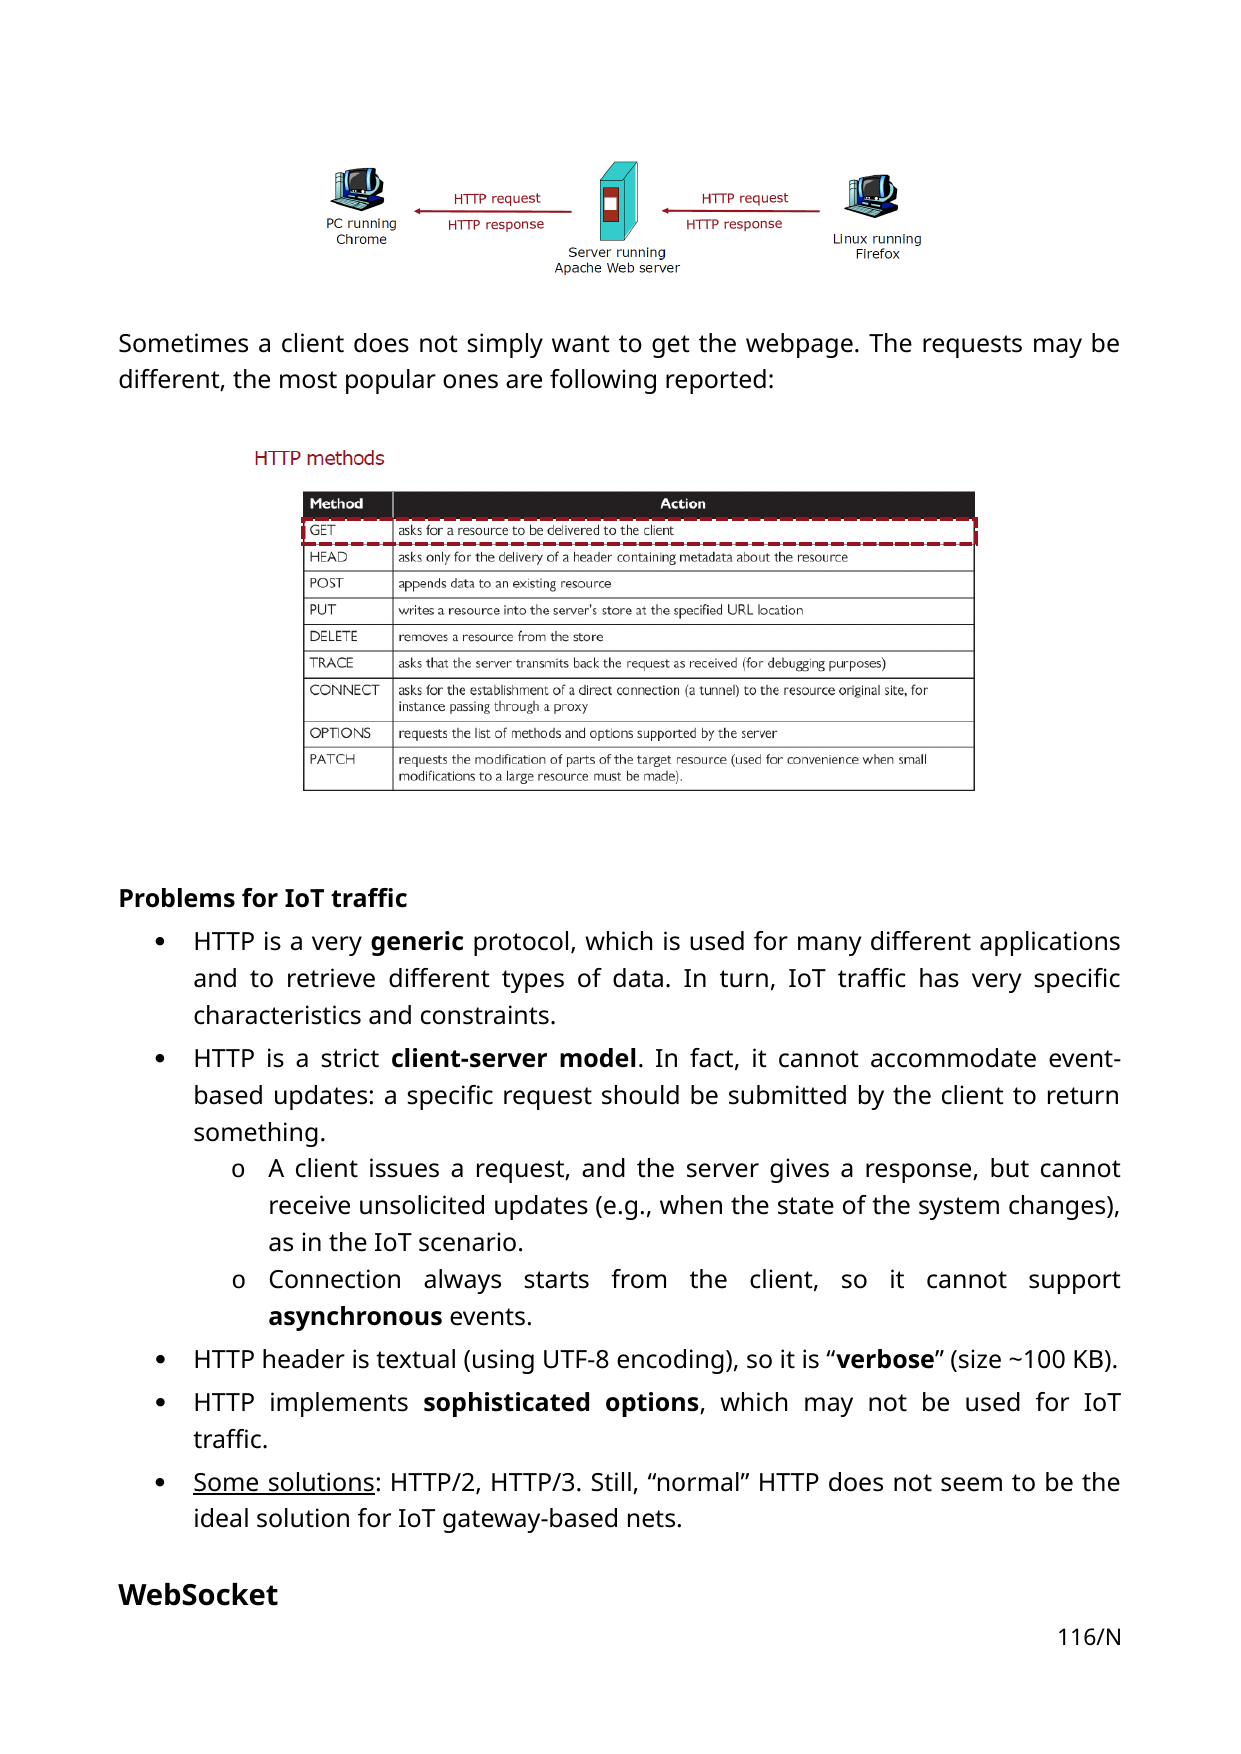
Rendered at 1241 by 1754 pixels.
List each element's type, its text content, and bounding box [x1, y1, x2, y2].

text WebSocket [118, 1574, 1122, 1614]
picture [307, 147, 933, 287]
list HTTP header is textual (using UTF-8 encoding), so it is “verbose” (size ~100 KB). [156, 1341, 1122, 1376]
list Some solutions: HTTP/2, HTTP/3. Still, “normal” HTTP does not seem to be the ideal solution for IoT gateway-based nets. [156, 1464, 1122, 1535]
picture [239, 435, 1001, 806]
list A client issues a request, and the server gives a response, but cannot receive unsolicited updates (e.g., when the state of the system changes), as in the IoT scenario. [231, 1151, 1122, 1259]
text Problems for IoT traffic [118, 881, 1122, 915]
text Sometimes a client does not simply want to get the webpage. The requests may be different, the most popular ones are following reported: [118, 325, 1122, 396]
list HTTP is a strict client-server model. In fact, it cannot accommodate event-based updates: a specific request should be submitted by the client to return something. [156, 1041, 1122, 1148]
list Connection always starts from the client, so it cannot support asynchronous events. [231, 1261, 1122, 1332]
list HTTP implements sophisticated options, which may not be used for IoT traffic. [156, 1384, 1122, 1455]
list HTTP is a very generic protocol, which is used for many different applications and to retrieve different types of data. In turn, IoT traffic has very specific characteristics and constraints. [156, 924, 1122, 1032]
